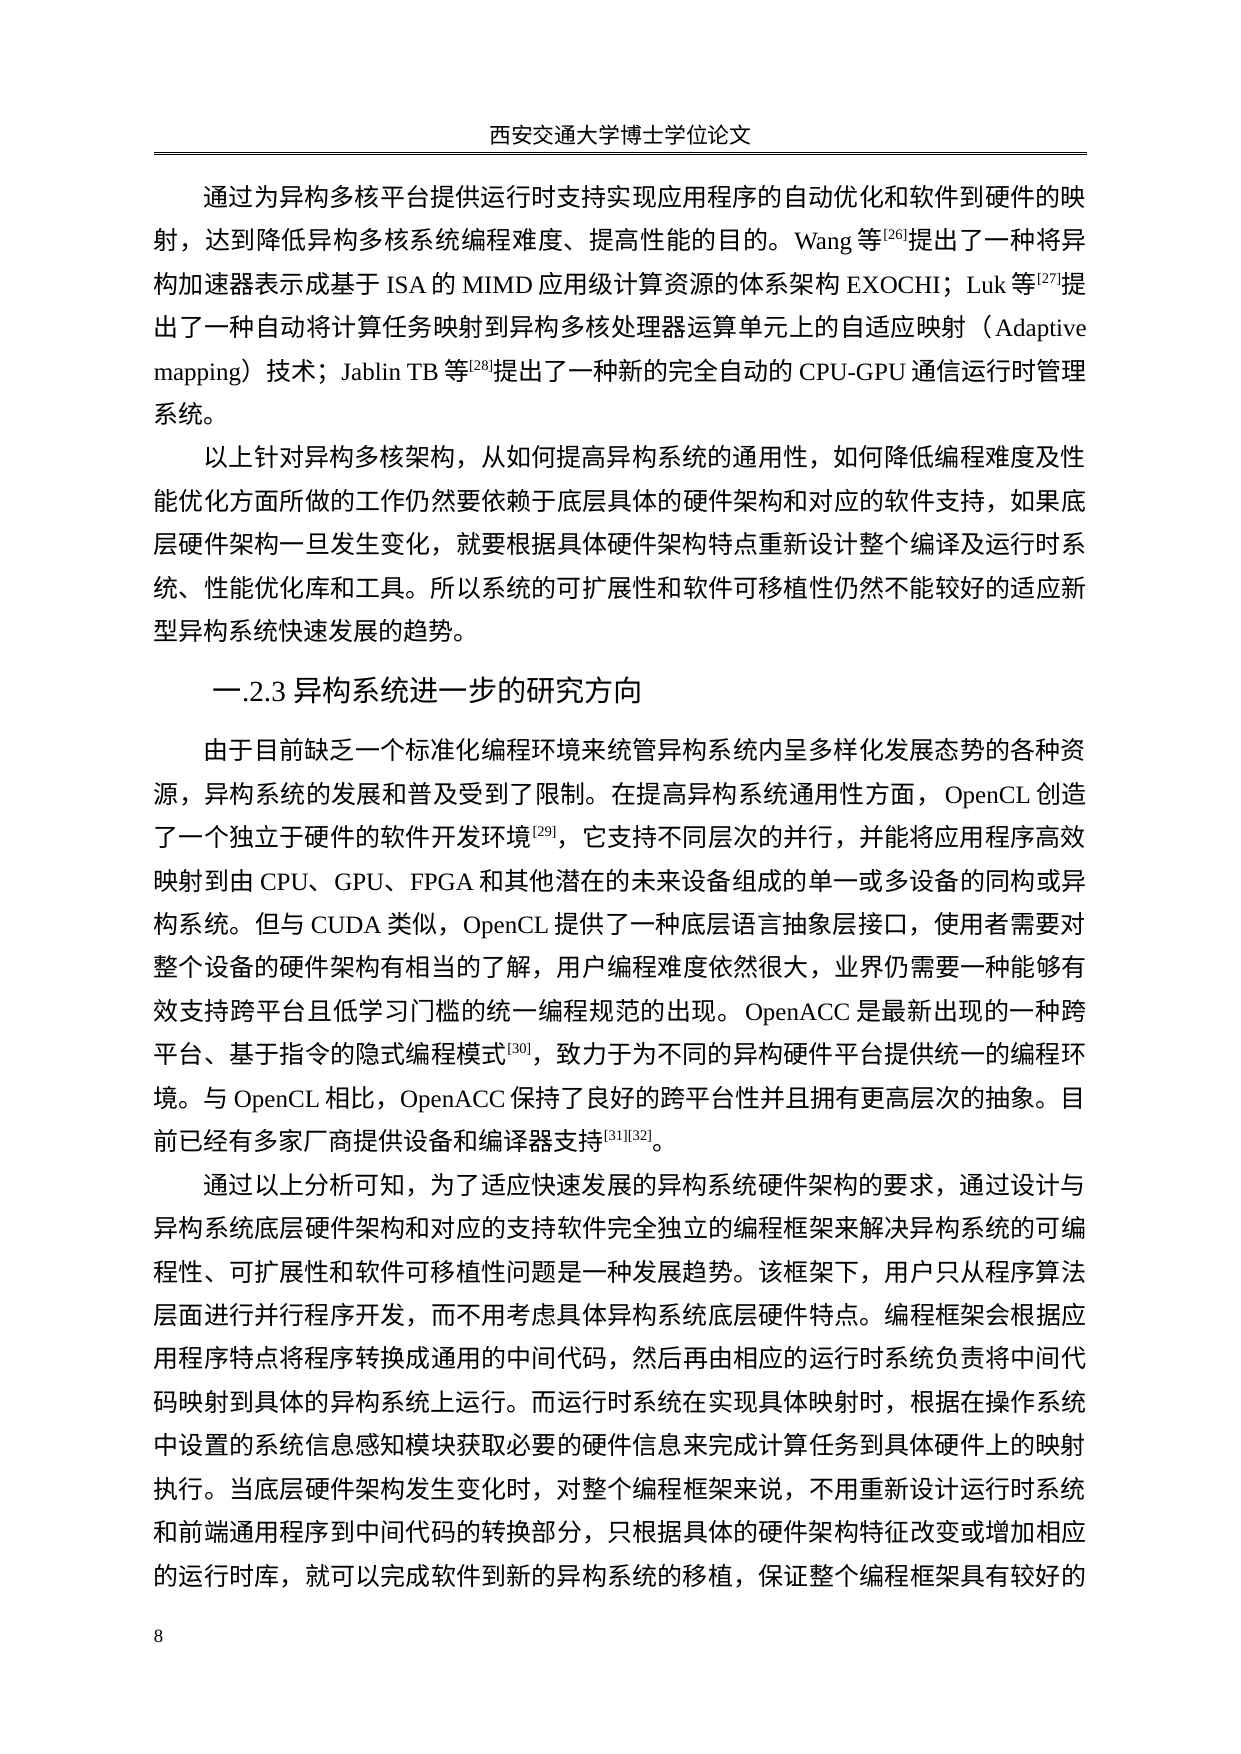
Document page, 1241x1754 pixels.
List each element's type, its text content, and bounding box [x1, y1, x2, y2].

text 通过为异构多核平台提供运行时支持实现应用程序的自动优化和软件到硬件的映射，达到降低异构多核系统编程难度、提高性能的目的。Wang等[26]提出了一种将异构加速器表示成基于ISA的MIMD应用级计算资源的体系架构EXOCHI；Luk等[27]提出了一种自动将计算任务映射到异构多核处理器运算单元上的自适应映射（Adaptive mapping）技术；Jablin TB等[28]提出了一种新的完全自动的CPU-GPU通信运行时管理系统。 [153, 177, 1087, 431]
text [153, 1165, 1087, 1592]
text 由于目前缺乏一个标准化编程环境来统管异构系统内呈多样化发展态势的各种资源，异构系统的发展和普及受到了限制。在提高异构系统通用性方面，OpenCL创造了一个独立于硬件的软件开发环境[29]，它支持不同层次的并行，并能将应用程序高效映射到由CPU、GPU、FPGA和其他潜在的未来设备组成的单一或多设备的同构或异构系统。但与CUDA类似，OpenCL提供了一种底层语言抽象层接口，使用者需要对整个设备的硬件架构有相当的了解，用户编程难度依然很大，业界仍需要一种能够有效支持跨平台且低学习门槛的统一编程规范的出现。OpenACC是最新出现的一种跨平台、基于指令的隐式编程模式[30]，致力于为不同的异构硬件平台提供统一的编程环境。与OpenCL相比，OpenACC保持了良好的跨平台性并且拥有更高层次的抽象。目前已经有多家厂商提供设备和编译器支持[31][32]。 [153, 731, 1087, 1158]
subtitle 异构系统进一步的研究方向 [213, 667, 1087, 710]
text 以上针对异构多核架构，从如何提高异构系统的通用性，如何降低编程难度及性能优化方面所做的工作仍然要依赖于底层具体的硬件架构和对应的软件支持，如果底层硬件架构一旦发生变化，就要根据具体硬件架构特点重新设计整个编译及运行时系统、性能优化库和工具。所以系统的可扩展性和软件可移植性仍然不能较好的适应新型异构系统快速发展的趋势。 [153, 438, 1087, 648]
